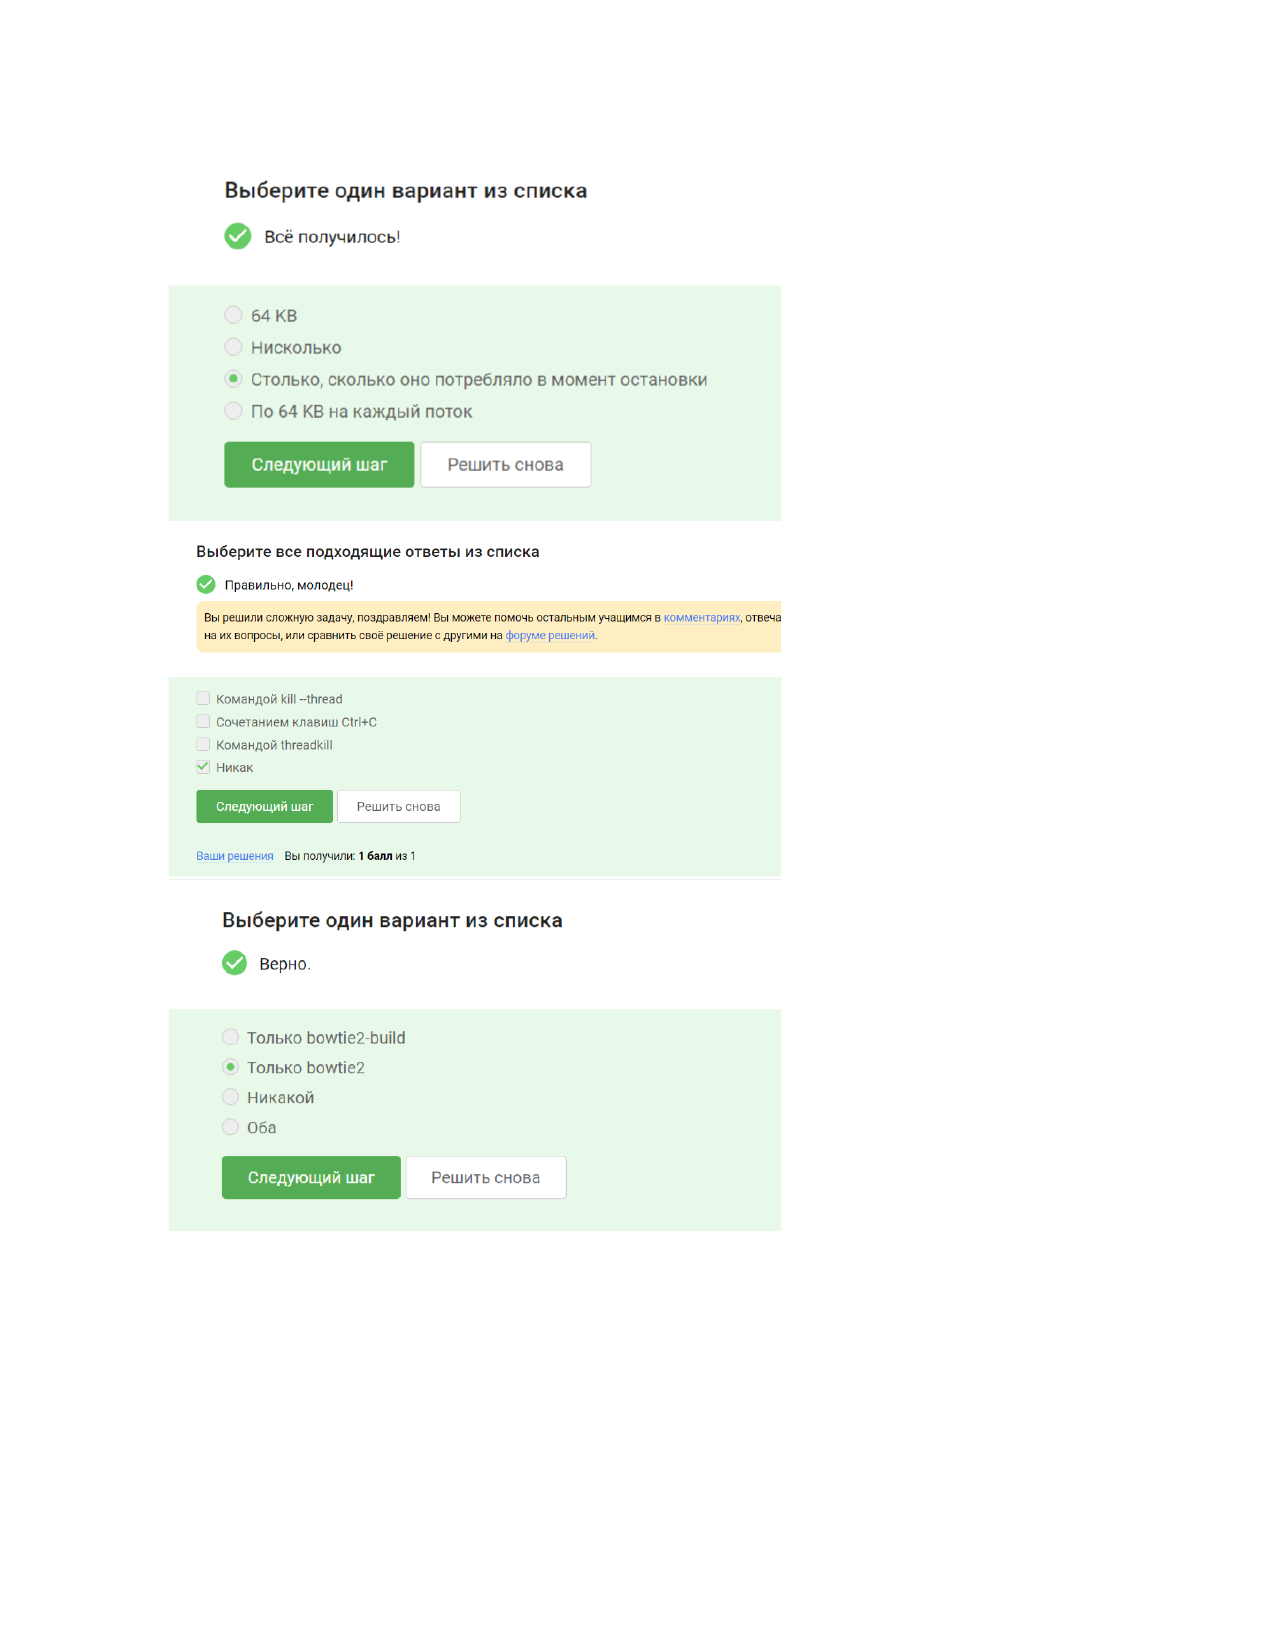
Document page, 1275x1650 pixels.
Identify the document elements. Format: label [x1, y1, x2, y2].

picture [168, 527, 782, 880]
picture [168, 885, 782, 1231]
picture [168, 150, 782, 521]
